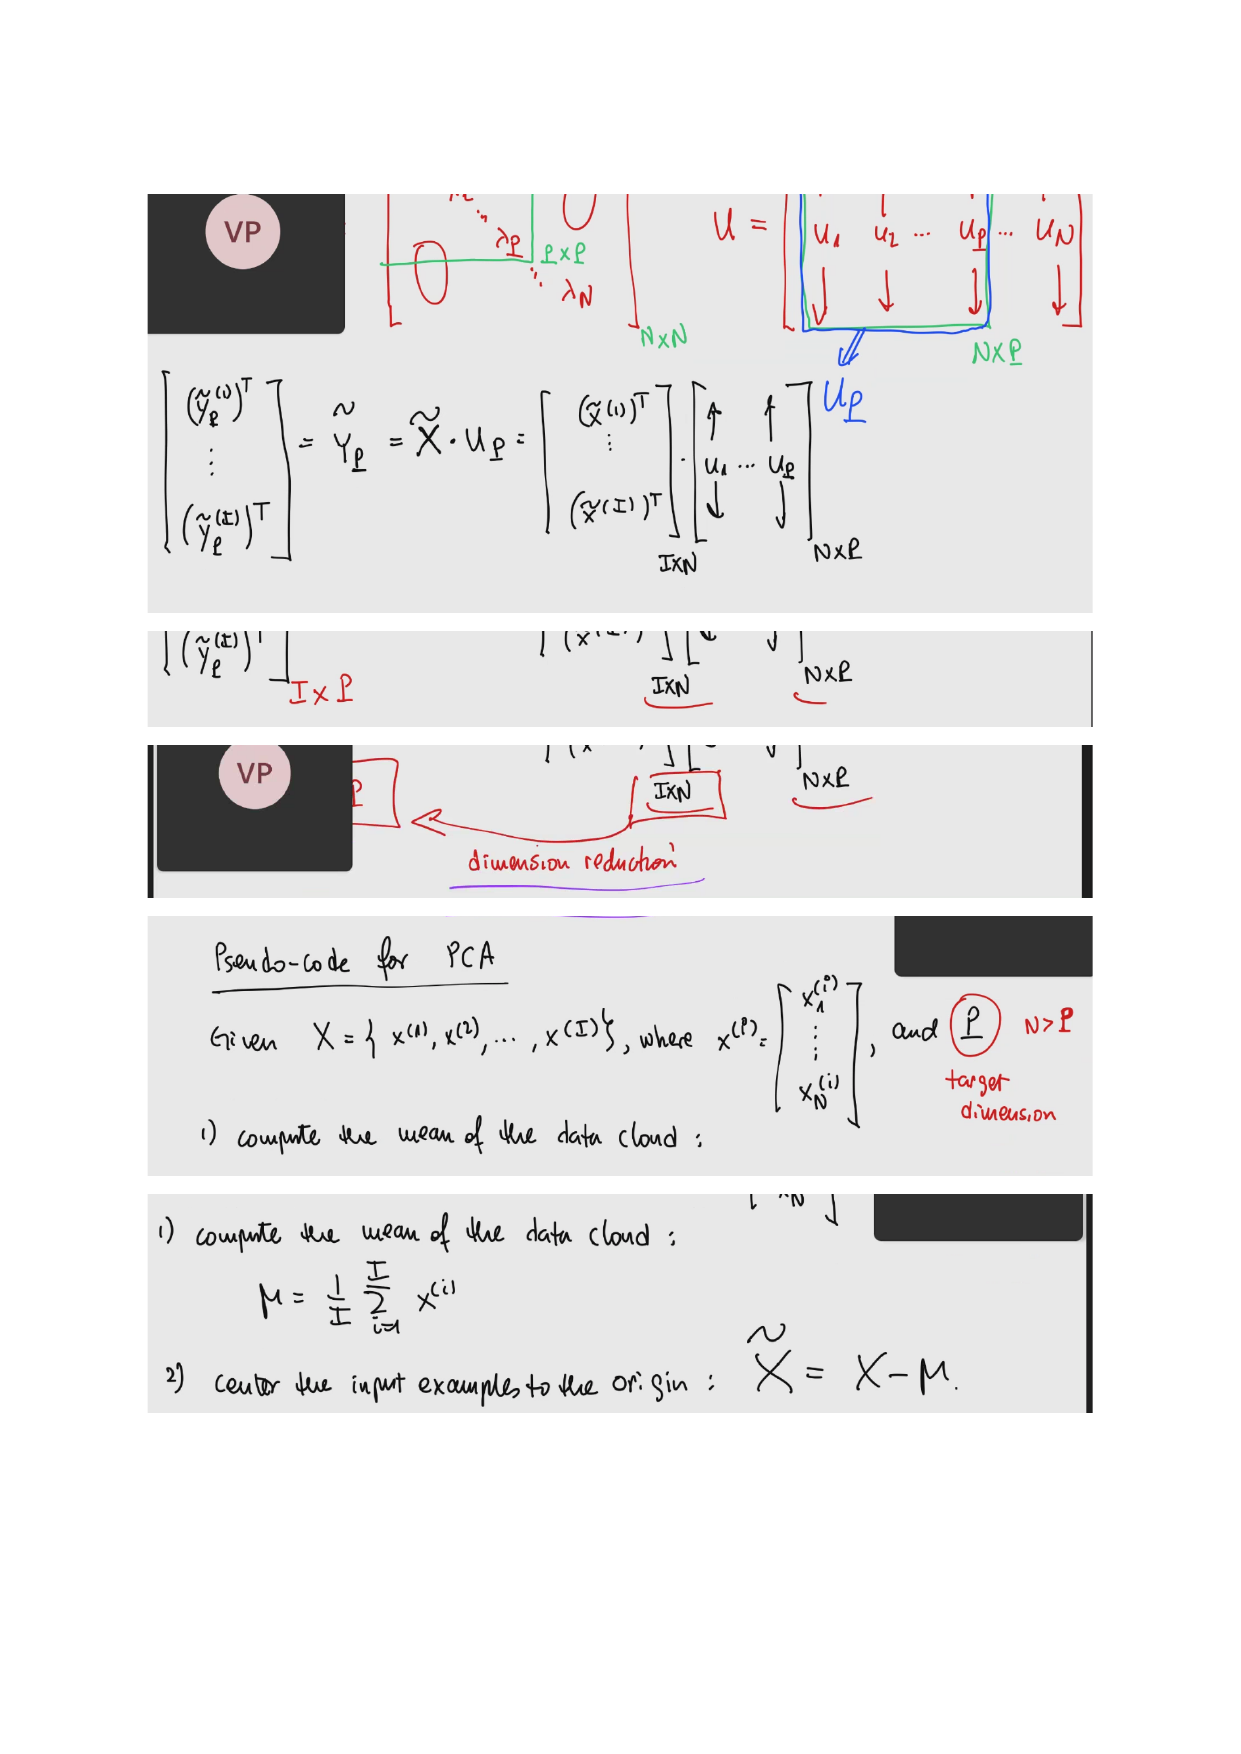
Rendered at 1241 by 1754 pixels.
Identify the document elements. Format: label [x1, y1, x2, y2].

picture [147, 631, 1093, 727]
picture [147, 745, 1093, 898]
picture [147, 194, 1093, 613]
picture [147, 916, 1093, 1176]
picture [147, 1194, 1093, 1413]
